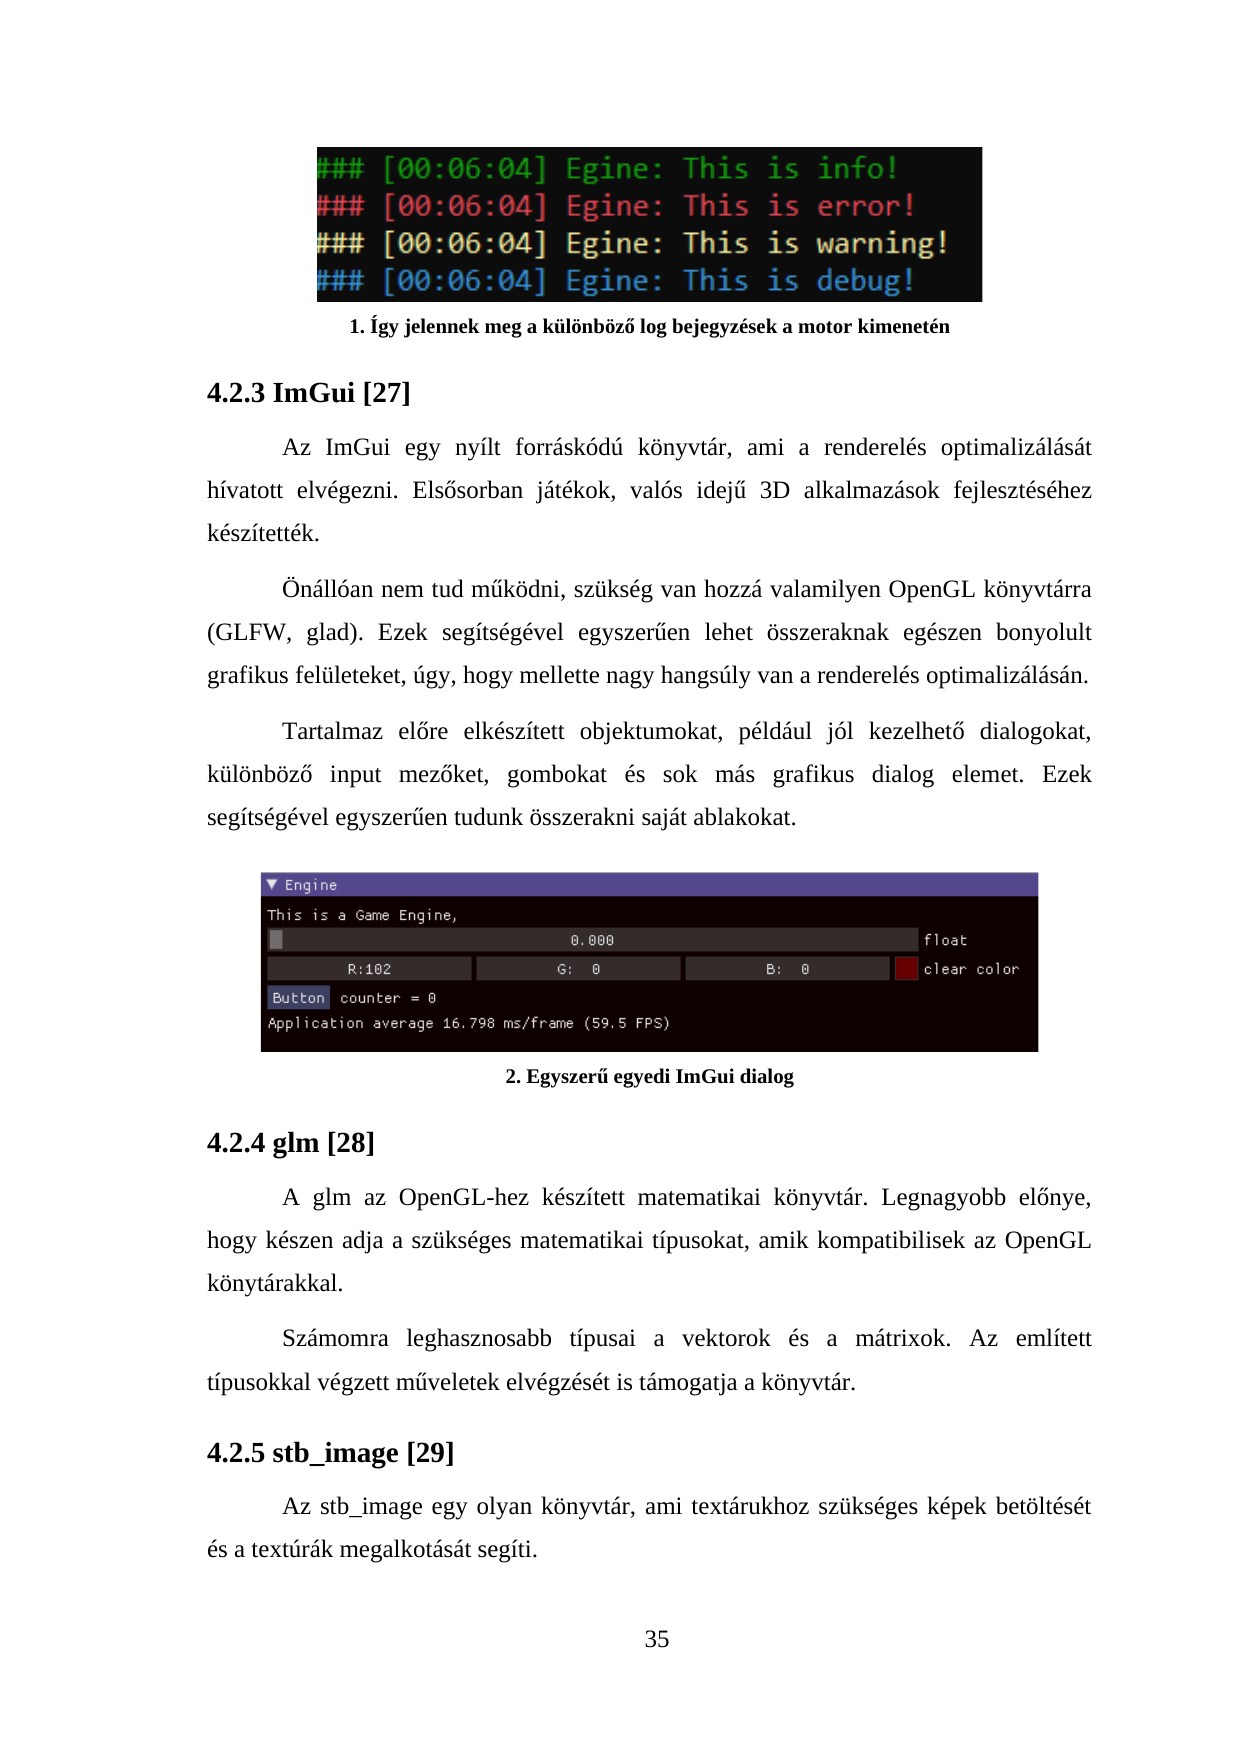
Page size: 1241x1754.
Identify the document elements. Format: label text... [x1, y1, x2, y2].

picture [317, 147, 983, 302]
subtitle stb_image [29] [207, 1435, 1092, 1468]
picture [260, 870, 1039, 1052]
text A glm az OpenGL-hez készített matematikai könyvtár. Legnagyobb előnye, hogy készen adja a szükséges matematikai típusokat, amik kompatibilisek az OpenGL könytárakkal. [207, 1182, 1092, 1297]
text Az stb_image egy olyan könyvtár, ami textárukhoz szükséges képek betöltését és a textúrák megalkotását segíti. [207, 1491, 1092, 1563]
text 1. Így jelennek meg a különböző log bejegyzések a motor kimenetén [207, 314, 1092, 338]
text Az ImGui egy nyílt forráskódú könyvtár, ami a renderelés optimalizálását hívatott elvégezni. Elsősorban játékok, valós idejű 3D alkalmazások fejlesztéséhez készítették. [207, 432, 1092, 547]
text 2. Egyszerű egyedi ImGui dialog [207, 1064, 1092, 1088]
text Számomra leghasznosabb típusai a vektorok és a mátrixok. Az említett típusokkal végzett műveletek elvégzését is támogatja a könyvtár. [207, 1323, 1092, 1395]
subtitle ImGui [27] [207, 376, 1092, 409]
subtitle glm [28] [207, 1125, 1092, 1158]
text Tartalmaz előre elkészített objektumokat, például jól kezelhető dialogokat, különböző input mezőket, gombokat és sok más grafikus dialog elemet. Ezek segítségével egyszerűen tudunk összerakni saját ablakokat. [207, 716, 1092, 831]
text Önállóan nem tud működni, szükség van hozzá valamilyen OpenGL könyvtárra (GLFW, glad). Ezek segítségével egyszerűen lehet összeraknak egészen bonyolult grafikus felületeket, úgy, hogy mellette nagy hangsúly van a renderelés optimalizálásán. [207, 574, 1092, 689]
